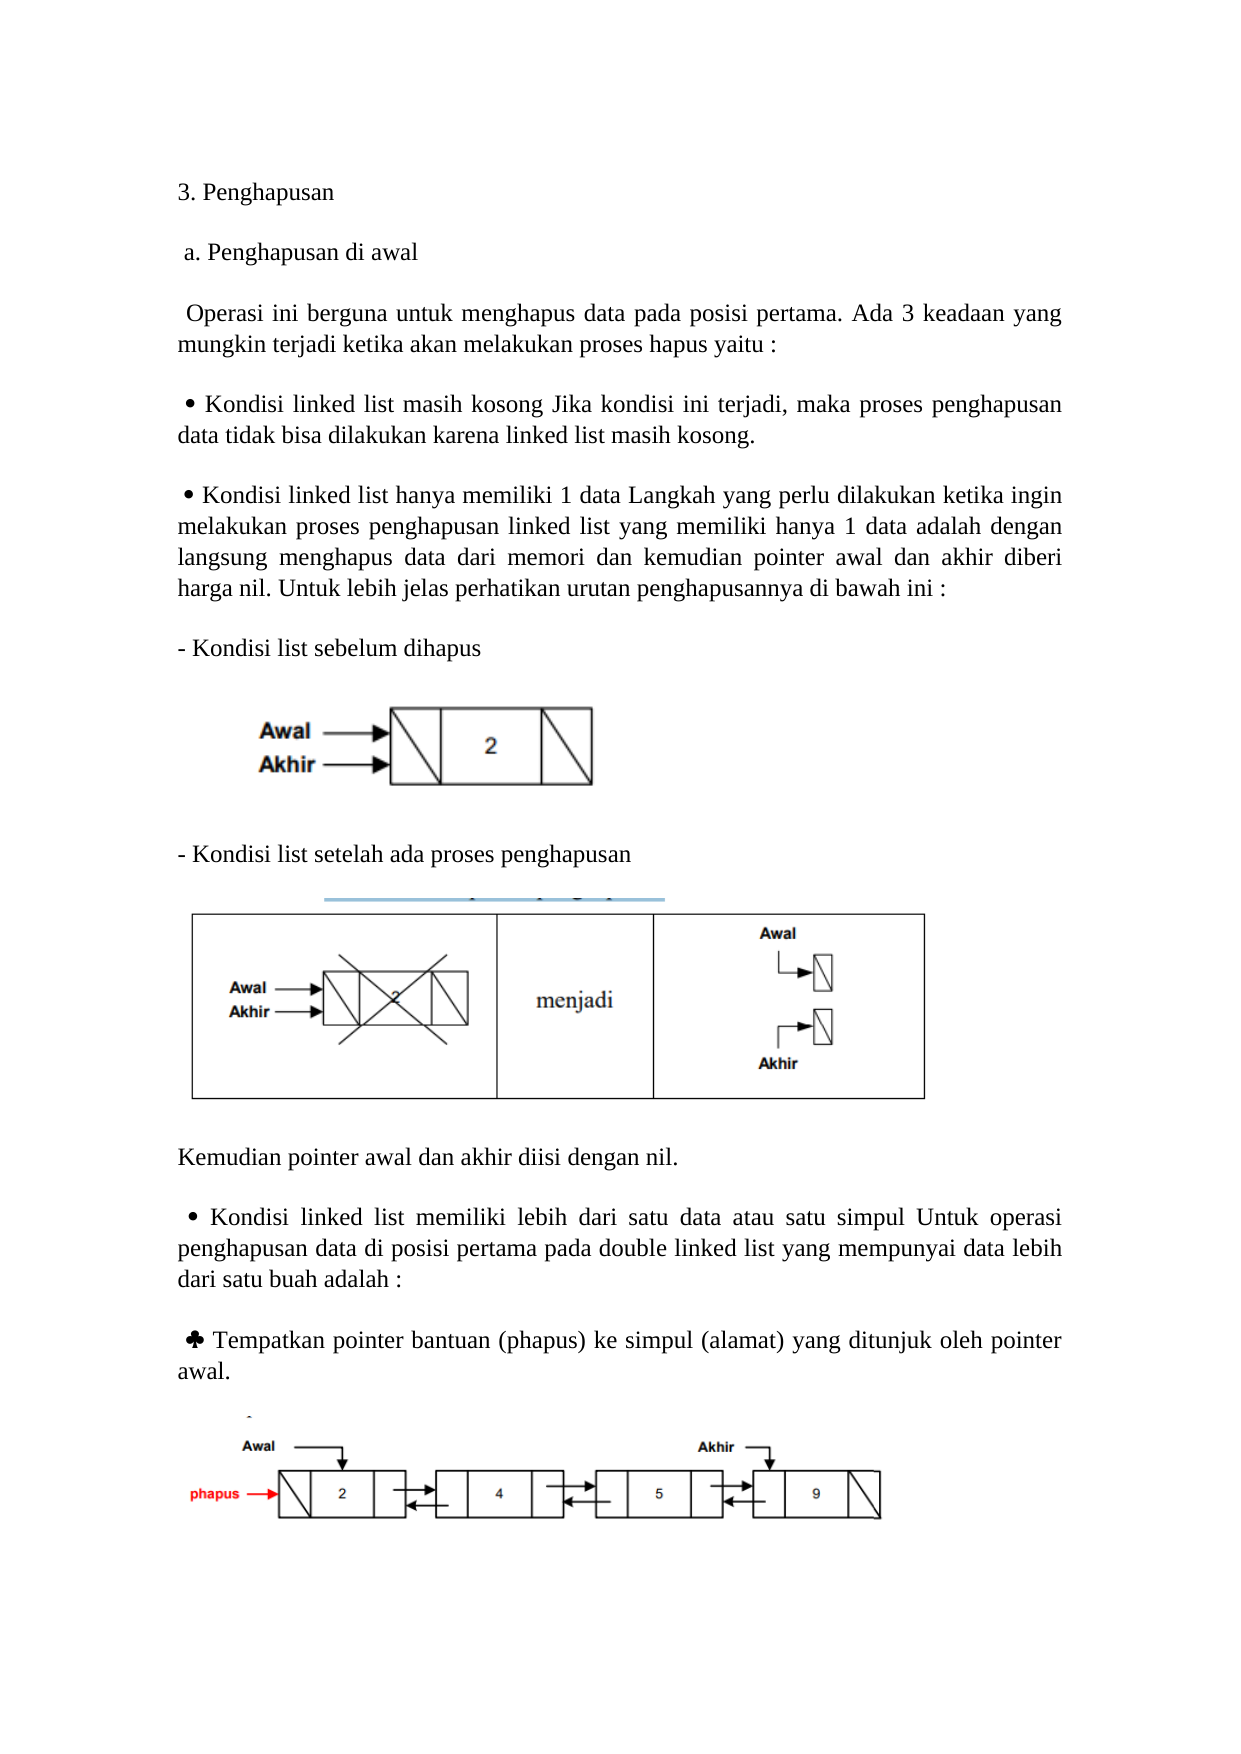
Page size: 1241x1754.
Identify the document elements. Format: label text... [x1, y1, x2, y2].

text a. Penghapusan di awal [177, 541, 1063, 570]
text Kemudian pointer awal dan akhir diisi dengan nil. [177, 1446, 1063, 1475]
picture [177, 997, 728, 1112]
text - Kondisi list setelah ada proses penghapusan [177, 1143, 1063, 1171]
text Pindahkan pointer akhir ke simpul yang baru [177, 177, 1063, 206]
picture [177, 237, 701, 450]
picture [177, 1202, 944, 1415]
text - Kondisi list sebelum dihapus [177, 937, 1063, 966]
text 3. Penghapusan [177, 481, 1063, 510]
text Kondisi linked list hanya memiliki 1 data Langkah yang perlu dilakukan ketika ingin melakukan proses penghapusan linked list yang memiliki hanya 1 data adalah dengan langsung menghapus data dari memori dan kemudian pointer awal dan akhir diberi harga nil. Untuk lebih jelas perhatikan urutan penghapusannya di bawah ini : [177, 784, 1063, 906]
text Operasi ini berguna untuk menghapus data pada posisi pertama. Ada 3 keadaan yang mungkin terjadi ketika akan melakukan proses hapus yaitu : [177, 602, 1063, 661]
text Kondisi linked list masih kosong Jika kondisi ini terjadi, maka proses penghapusan data tidak bisa dilakukan karena linked list masih kosong. [177, 693, 1063, 753]
